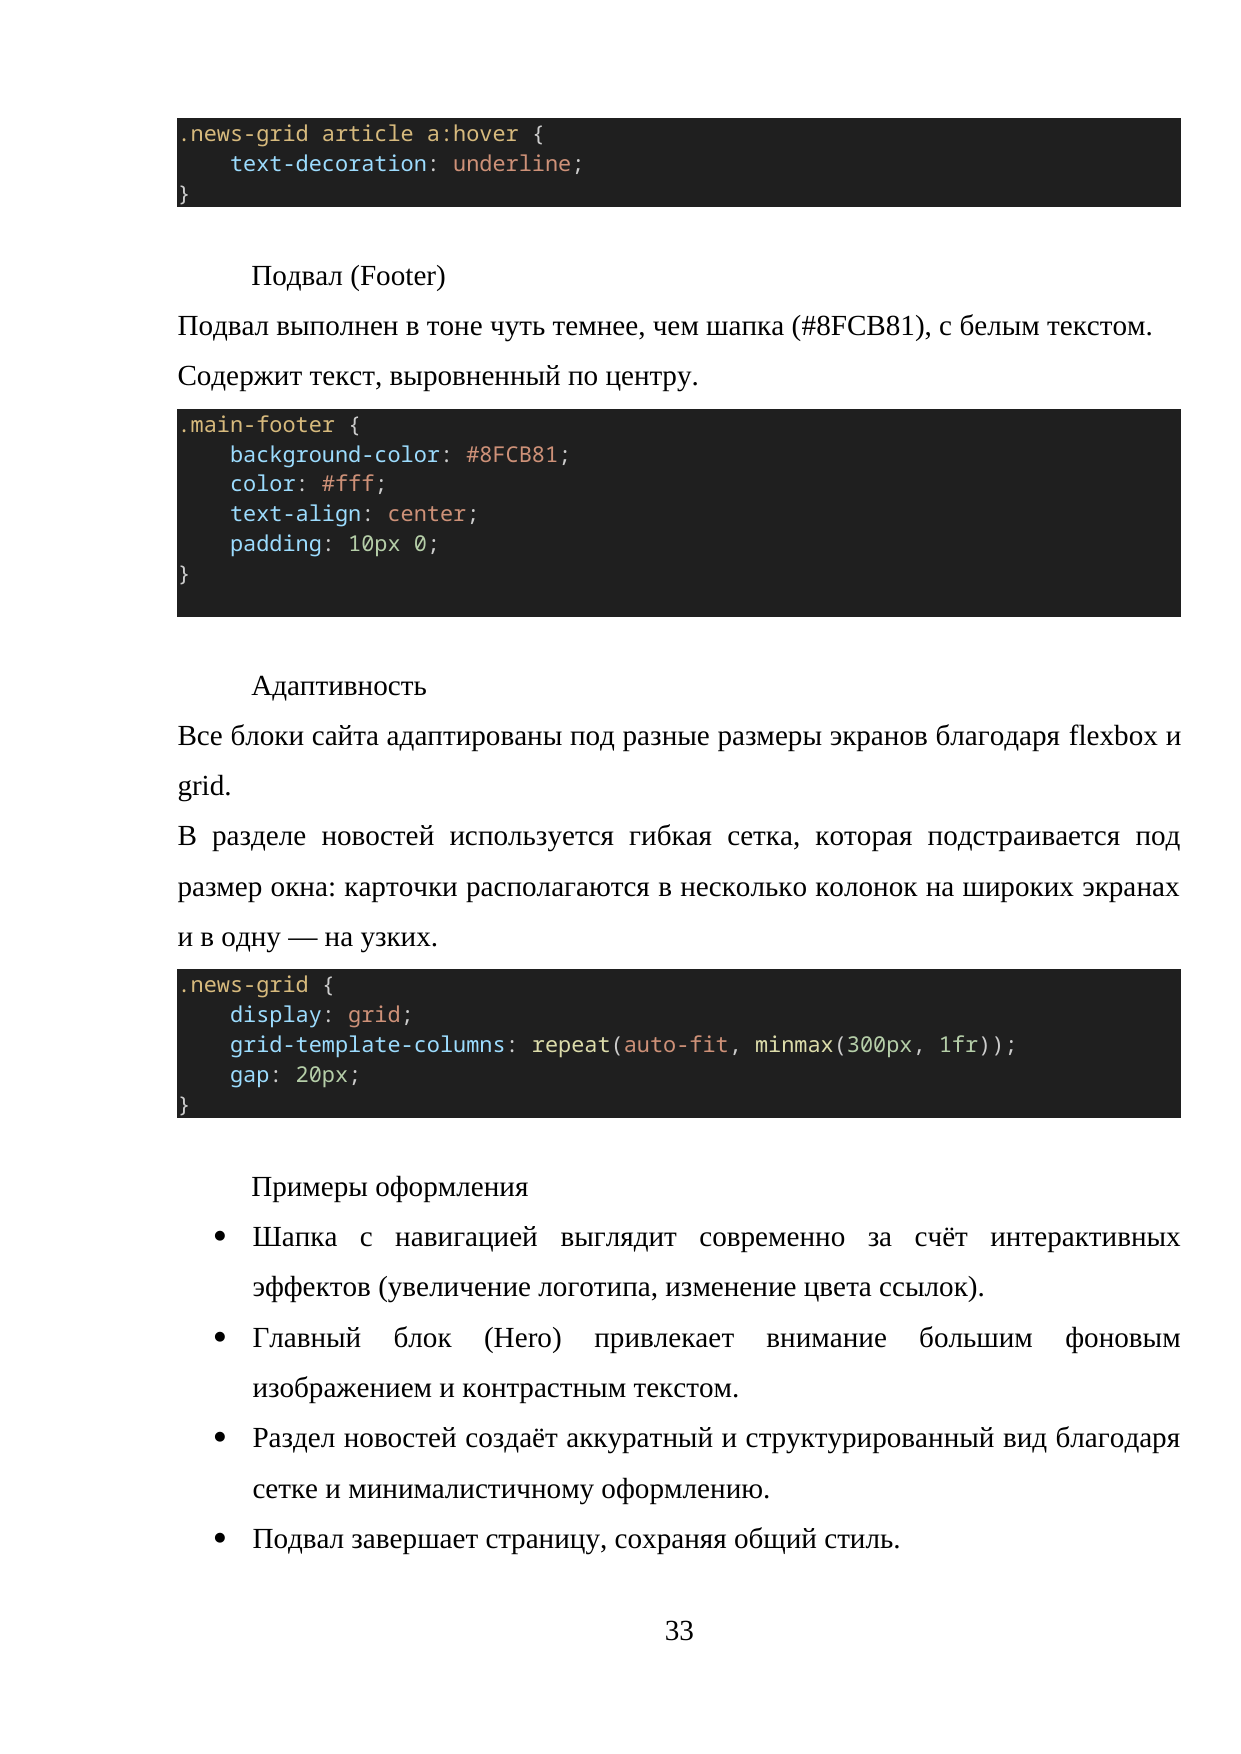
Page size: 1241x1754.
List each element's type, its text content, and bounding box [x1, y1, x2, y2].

list Главный блок (Hero) привлекает внимание большим фоновым изображением и контрастным текстом. [215, 1320, 1181, 1404]
text gap: 20px; [177, 1059, 1181, 1089]
text .news-grid article a:hover { [177, 118, 1181, 148]
text } [177, 558, 1181, 587]
text Все блоки сайта адаптированы под разные размеры экранов благодаря flexbox и grid. [177, 718, 1181, 802]
text Подвал выполнен в тоне чуть темнее, чем шапка (#8FCB81), с белым текстом. [177, 308, 1181, 342]
list Раздел новостей создаёт аккуратный и структурированный вид благодаря сетке и минималистичному оформлению. [215, 1421, 1181, 1504]
text .main-footer { [177, 409, 1181, 438]
text color: #fff; [177, 468, 1181, 498]
text text-align: center; [177, 498, 1181, 528]
list Подвал завершает страницу, сохраняя общий стиль. [215, 1521, 1181, 1555]
text Содержит текст, выровненный по центру. [177, 358, 1181, 392]
text background-color: #8FCB81; [177, 438, 1181, 468]
text Примеры оформления [177, 1169, 1181, 1202]
text .news-grid { [177, 969, 1181, 999]
text } [177, 1089, 1181, 1118]
text grid-template-columns: repeat(auto-fit, minmax(300px, 1fr)); [177, 1029, 1181, 1059]
text Адаптивность [177, 668, 1181, 701]
text text-decoration: underline; [177, 148, 1181, 178]
text } [177, 178, 1181, 207]
text В разделе новостей используется гибкая сетка, которая подстраивается под размер окна: карточки располагаются в несколько колонок на широких экранах и в одну — на узких. [177, 818, 1181, 953]
list Шапка с навигацией выглядит современно за счёт интерактивных эффектов (увеличение логотипа, изменение цвета ссылок). [215, 1219, 1181, 1303]
text Подвал (Footer) [177, 258, 1181, 291]
text display: grid; [177, 999, 1181, 1029]
text padding: 10px 0; [177, 528, 1181, 558]
